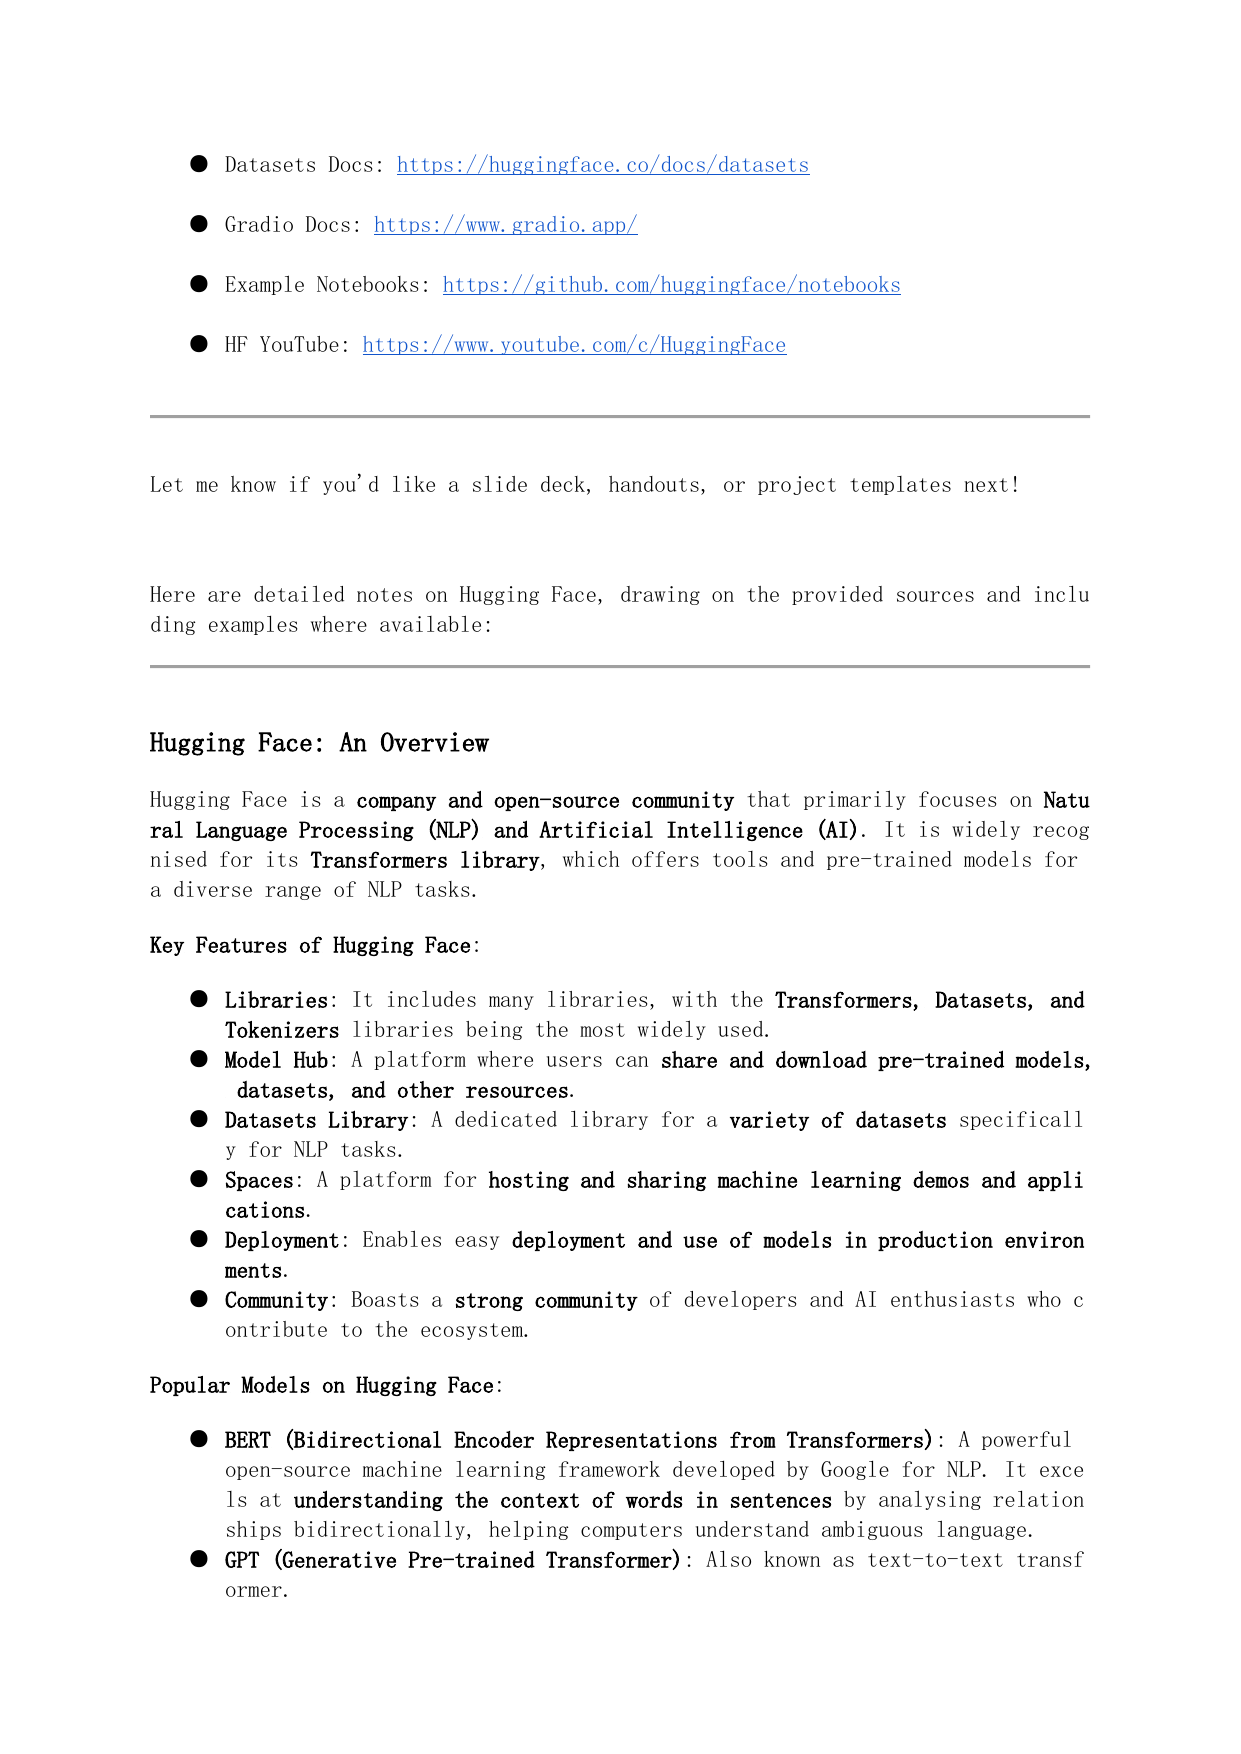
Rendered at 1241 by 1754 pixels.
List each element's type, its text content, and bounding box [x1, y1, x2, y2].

list Deployment: Enables easy deployment and use of models in production environments. [187, 1225, 1090, 1281]
text Let me know if you'd like a slide deck, handouts, or project templates next! [150, 470, 1090, 496]
list Libraries: It includes many libraries, with the Transformers, Datasets, and Tokenizers libraries being the most widely used. [187, 985, 1090, 1041]
text Here are detailed notes on Hugging Face, drawing on the provided sources and including examples where available: [150, 580, 1090, 636]
list Gradio Docs: https://www.gradio.app/ [187, 210, 1090, 266]
text Hugging Face is a company and open-source community that primarily focuses on Natural Language Processing (NLP) and Artificial Intelligence (AI). It is widely recognised for its Transformers library, which offers tools and pre-trained models for a diverse range of NLP tasks. [150, 785, 1090, 901]
list Example Notebooks: https://github.com/huggingface/notebooks [187, 270, 1090, 326]
text Key Features of Hugging Face: [150, 930, 1090, 956]
list Spaces: A platform for hosting and sharing machine learning demos and applications. [187, 1165, 1090, 1221]
list Datasets Library: A dedicated library for a variety of datasets specifically for NLP tasks. [187, 1105, 1090, 1161]
list Community: Boasts a strong community of developers and AI enthusiasts who contribute to the ecosystem. [187, 1285, 1090, 1341]
subtitle Hugging Face: An Overview [150, 724, 1090, 755]
text Popular Models on Hugging Face: [150, 1370, 1090, 1396]
list HF YouTube: https://www.youtube.com/c/HuggingFace [187, 330, 1090, 386]
list BERT (Bidirectional Encoder Representations from Transformers): A powerful open-source machine learning framework developed by Google for NLP. It excels at understanding the context of words in sentences by analysing relationships bidirectionally, helping computers understand ambiguous language. [187, 1425, 1090, 1541]
list GPT (Generative Pre-trained Transformer): Also known as text-to-text transformer. [187, 1545, 1090, 1601]
list Model Hub: A platform where users can share and download pre-trained models, datasets, and other resources. [187, 1045, 1090, 1101]
list Datasets Docs: https://huggingface.co/docs/datasets [187, 150, 1090, 206]
